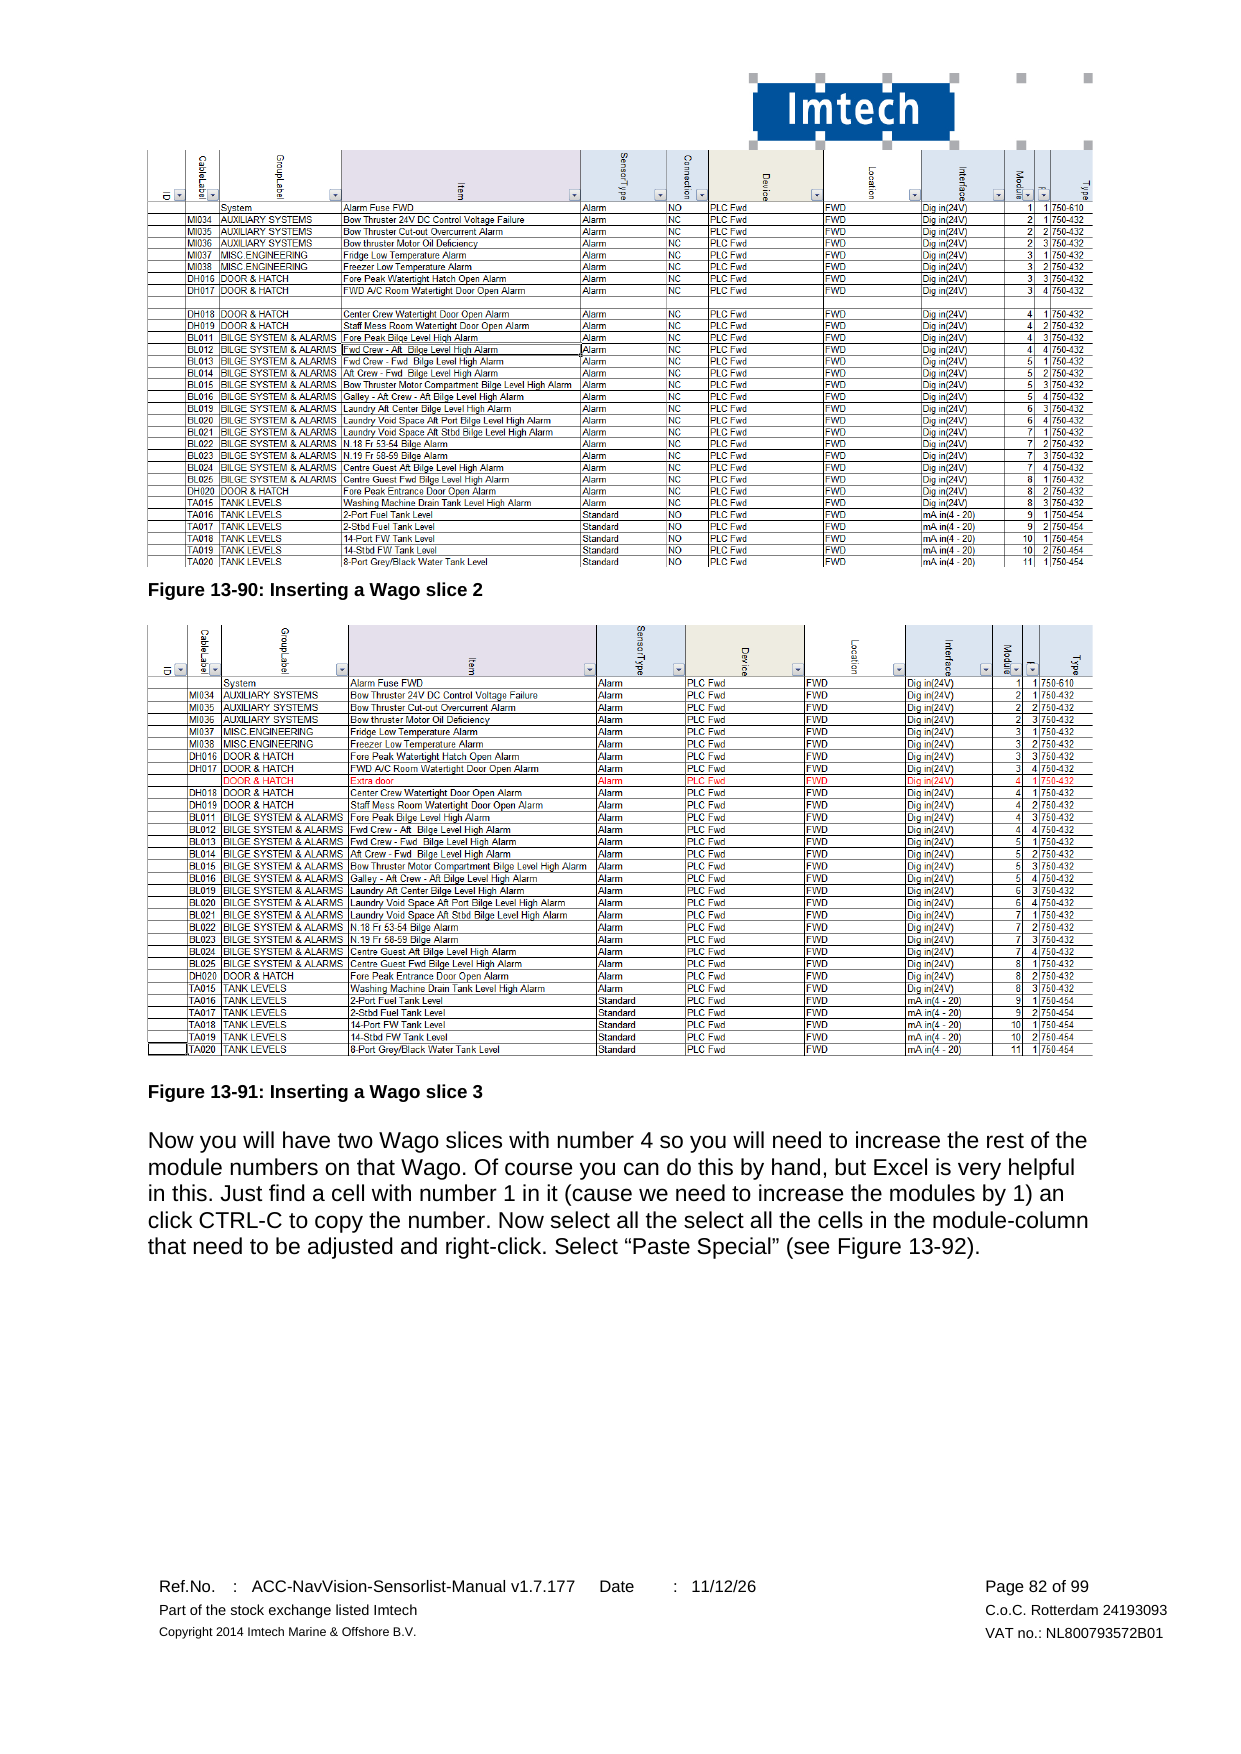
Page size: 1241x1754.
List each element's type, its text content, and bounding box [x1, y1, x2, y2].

picture [147, 625, 1093, 1056]
picture [147, 73, 1093, 567]
